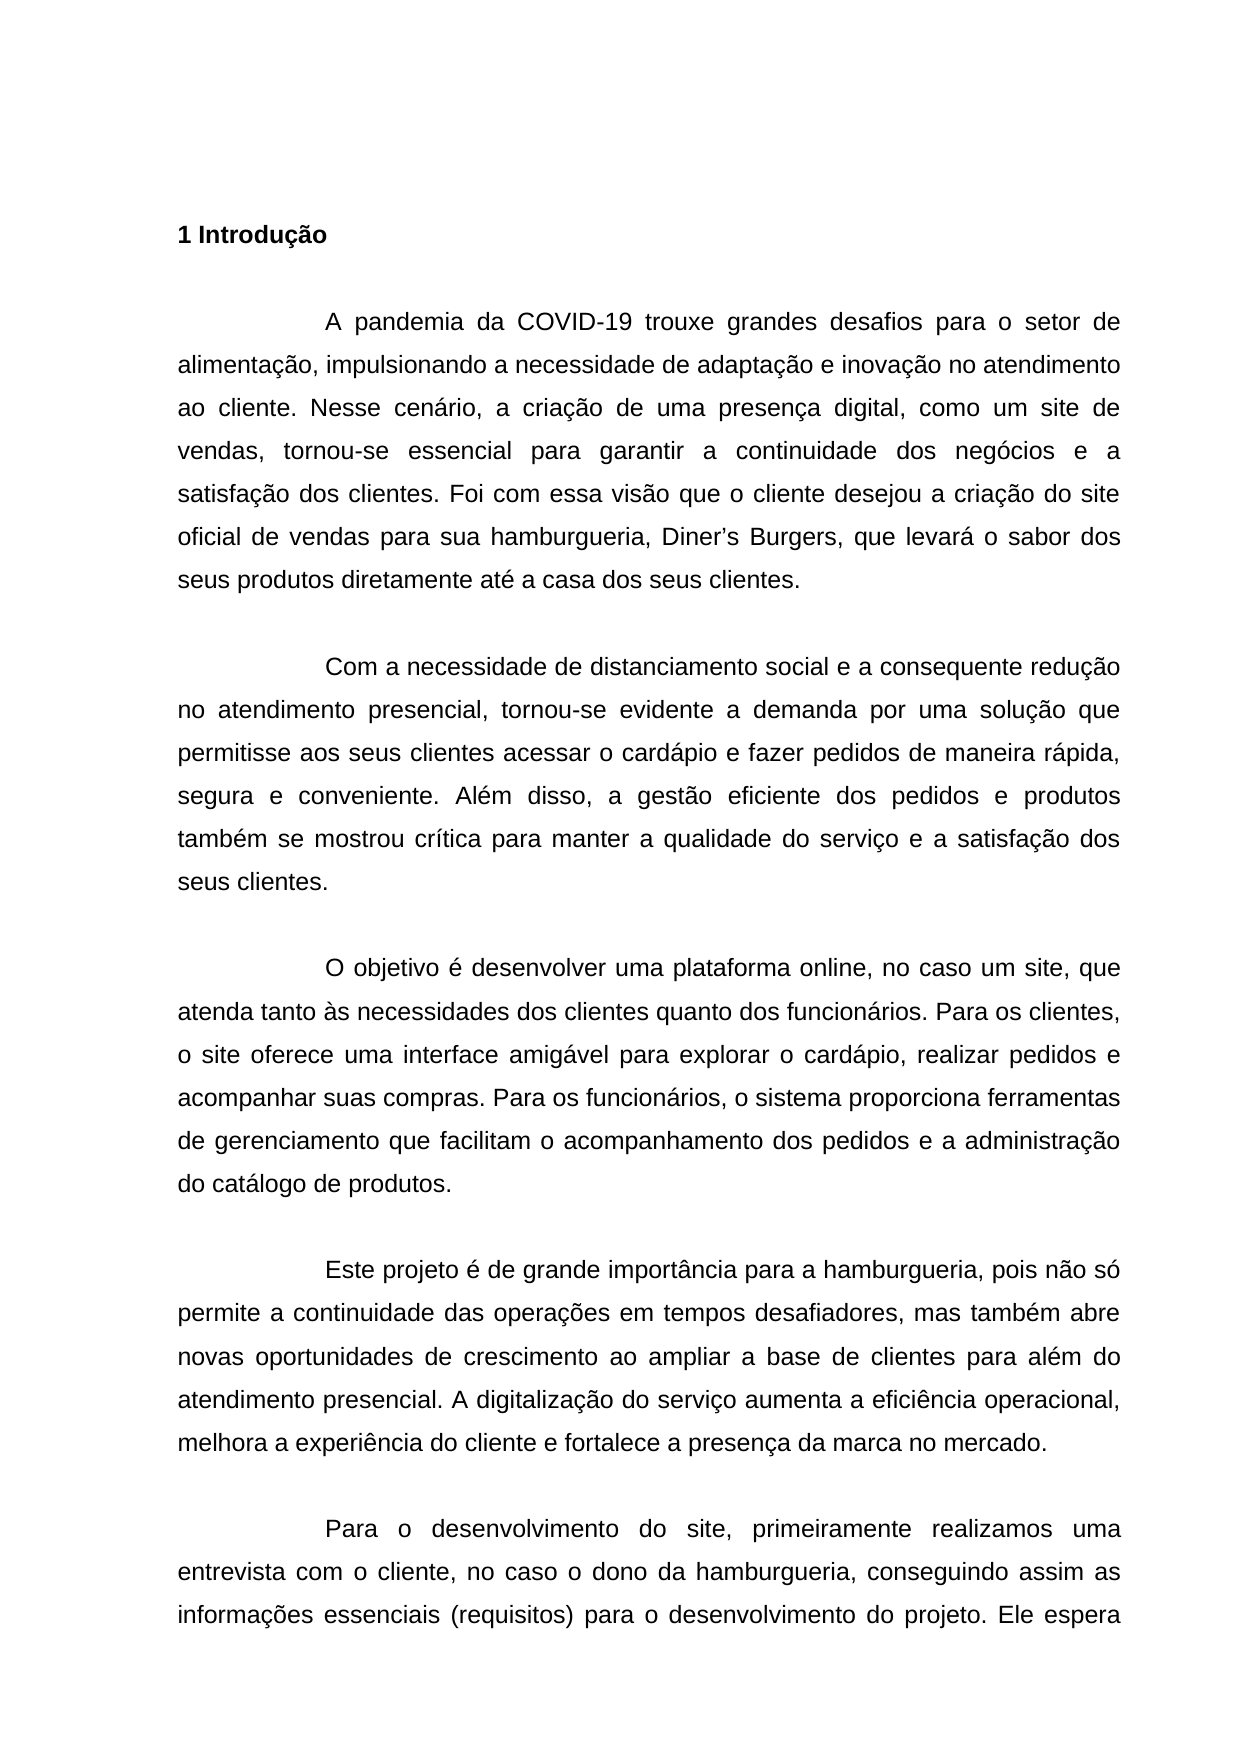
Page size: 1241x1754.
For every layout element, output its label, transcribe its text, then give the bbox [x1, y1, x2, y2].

text Com a necessidade de distanciamento social e a consequente redução no atendimento presencial, tornou-se evidente a demanda por uma solução que permitisse aos seus clientes acessar o cardápio e fazer pedidos de maneira rápida, segura e conveniente. Além disso, a gestão eficiente dos pedidos e produtos também se mostrou crítica para manter a qualidade do serviço e a satisfação dos seus clientes. [177, 652, 1122, 896]
text Este projeto é de grande importância para a hamburgueria, pois não só permite a continuidade das operações em tempos desafiadores, mas também abre novas oportunidades de crescimento ao ampliar a base de clientes para além do atendimento presencial. A digitalização do serviço aumenta a eficiência operacional, melhora a experiência do cliente e fortalece a presença da marca no mercado. [177, 1255, 1122, 1457]
text 1 Introdução [177, 220, 1122, 249]
text A pandemia da COVID-19 trouxe grandes desafios para o setor de alimentação, impulsionando a necessidade de adaptação e inovação no atendimento ao cliente. Nesse cenário, a criação de uma presença digital, como um site de vendas, tornou-se essencial para garantir a continuidade dos negócios e a satisfação dos clientes. Foi com essa visão que o cliente desejou a criação do site oficial de vendas para sua hamburgueria, Diner’s Burgers, que levará o sabor dos seus produtos diretamente até a casa dos seus clientes. [177, 307, 1122, 594]
text O objetivo é desenvolver uma plataforma online, no caso um site, que atenda tanto às necessidades dos clientes quanto dos funcionários. Para os clientes, o site oferece uma interface amigável para explorar o cardápio, realizar pedidos e acompanhar suas compras. Para os funcionários, o sistema proporciona ferramentas de gerenciamento que facilitam o acompanhamento dos pedidos e a administração do catálogo de produtos. [177, 953, 1122, 1198]
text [177, 1514, 1122, 1629]
